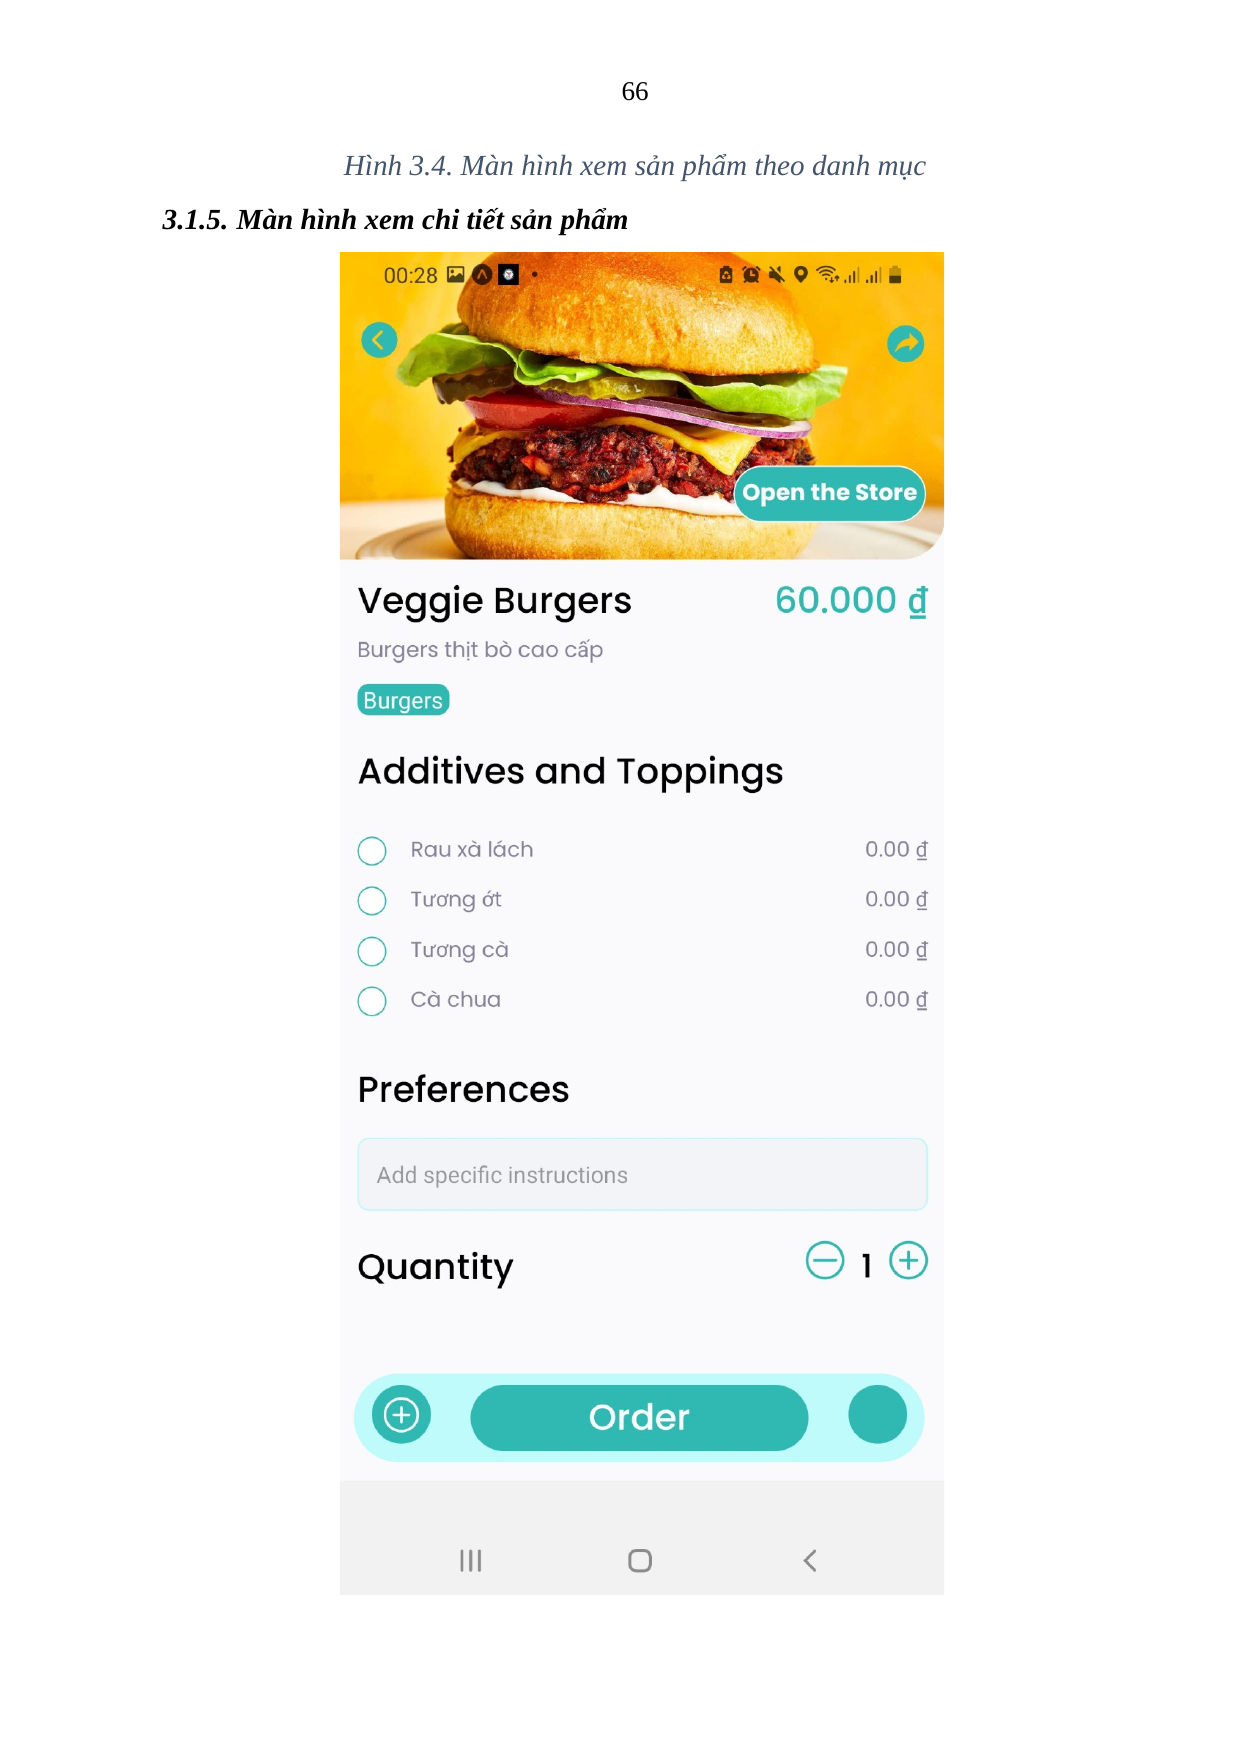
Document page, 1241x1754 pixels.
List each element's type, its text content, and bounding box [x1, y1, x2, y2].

picture [339, 252, 945, 1595]
text Hình 3.4. Màn hình xem sản phẩm theo danh mục [148, 148, 1122, 181]
subtitle Màn hình xem chi tiết sản phẩm [162, 202, 1122, 236]
